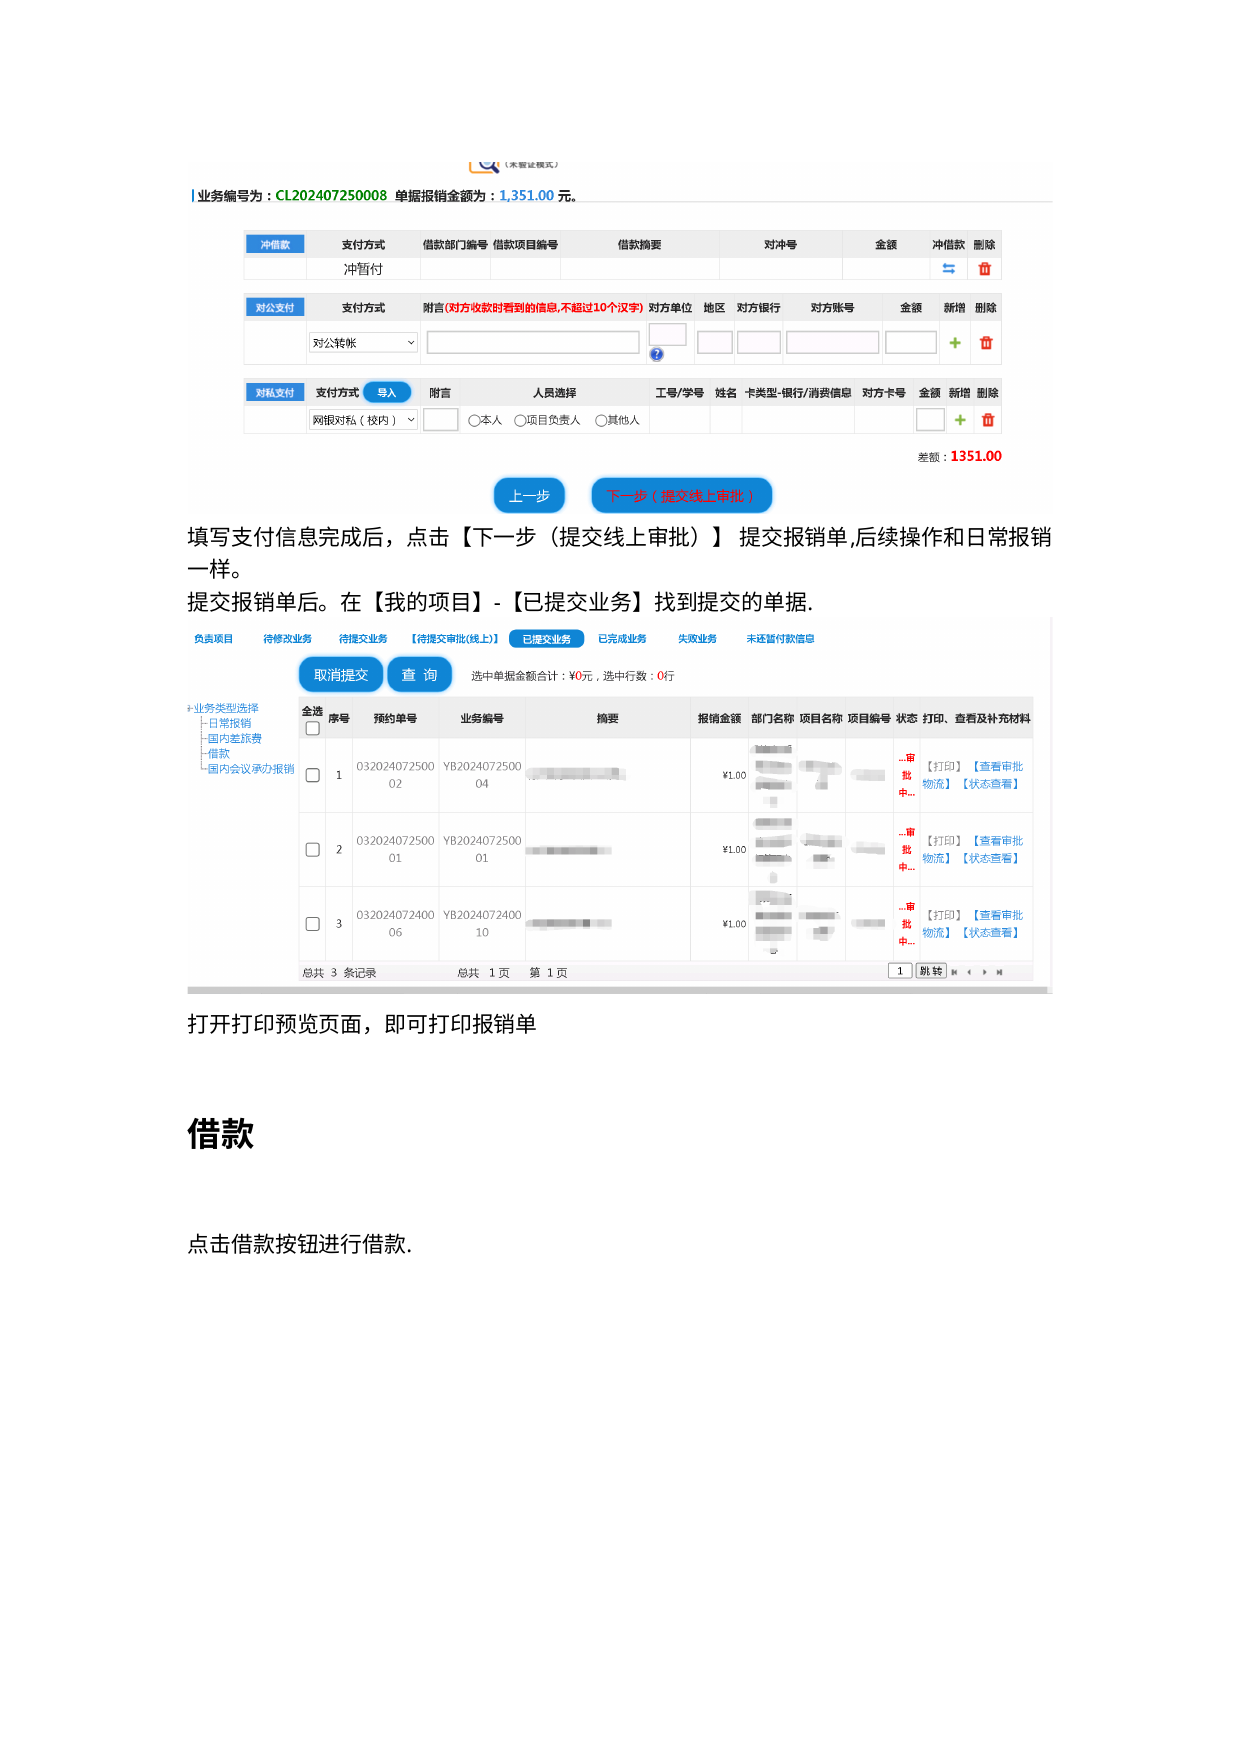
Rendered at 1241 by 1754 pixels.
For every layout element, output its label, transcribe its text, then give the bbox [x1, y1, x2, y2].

text 提交报销单后。在【我的项目】-【已提交业务】找到提交的单据. [187, 584, 1053, 617]
subtitle 借款 [187, 1099, 1053, 1164]
text 点击借款按钮进行借款. [187, 1226, 1053, 1259]
text 填写支付信息完成后，点击【下一步（提交线上审批）】 提交报销单,后续操作和日常报销一样。 [187, 519, 1053, 584]
picture [187, 162, 1053, 514]
picture [187, 617, 1053, 994]
text 打开打印预览页面，即可打印报销单 [187, 1007, 1053, 1039]
